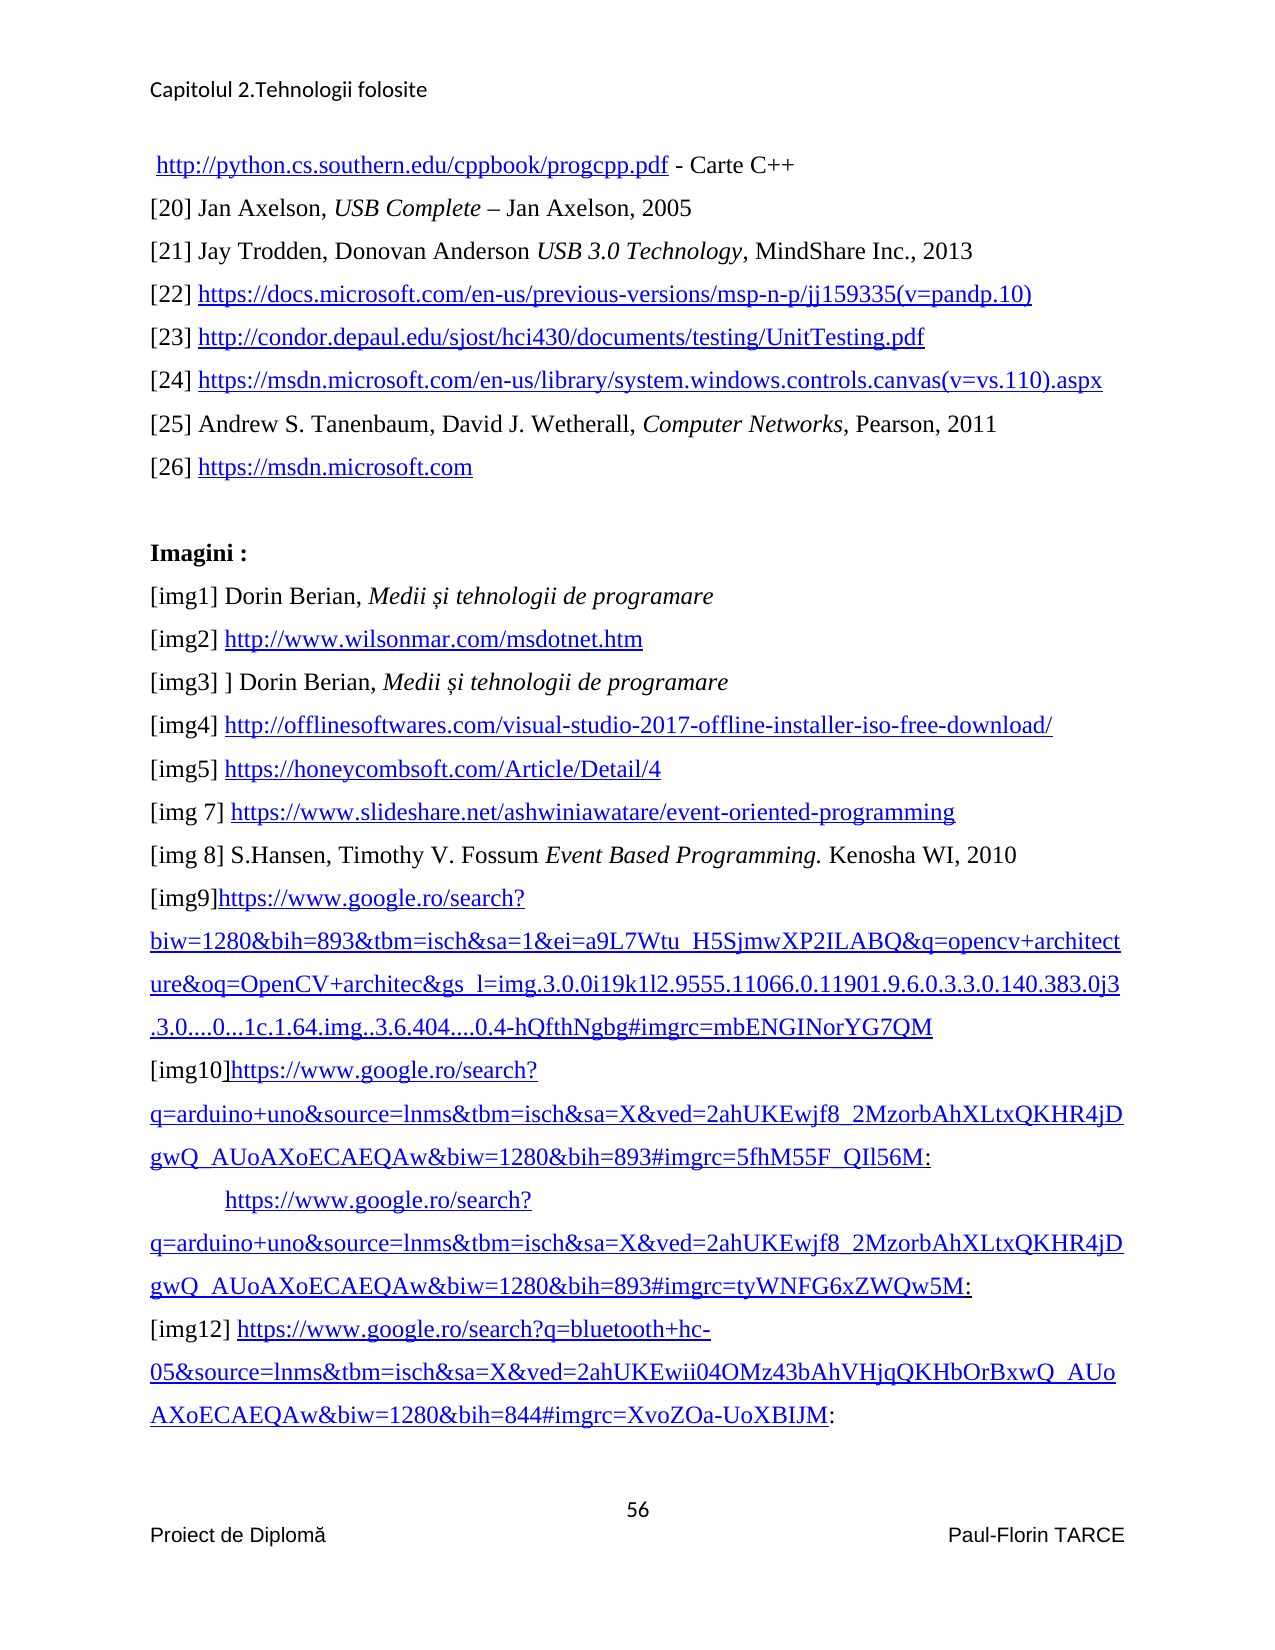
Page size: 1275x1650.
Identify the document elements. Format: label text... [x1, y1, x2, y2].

text [img 7] https://www.slideshare.net/ashwiniawatare/event-oriented-programming [150, 797, 1125, 826]
text [img4] http://offlinesoftwares.com/visual-studio-2017-offline-installer-iso-free-download/ [150, 711, 1125, 739]
text [20] Jan Axelson, USB Complete – Jan Axelson, 2005 [150, 193, 1125, 222]
text Imagini : [150, 538, 1125, 567]
text [img3] ] Dorin Berian, Medii și tehnologii de programare [150, 667, 1125, 696]
text [24] https://msdn.microsoft.com/en-us/library/system.windows.controls.canvas(v=vs.110).aspx [150, 366, 1125, 394]
text [img 8] S.Hansen, Timothy V. Fossum Event Based Programming. Kenosha WI, 2010 [150, 840, 1125, 869]
text [25] Andrew S. Tanenbaum, David J. Wetherall, Computer Networks, Pearson, 2011 [150, 409, 1125, 437]
text [21] Jay Trodden, Donovan Anderson USB 3.0 Technology, MindShare Inc., 2013 [150, 236, 1125, 265]
text [img9]https://www.google.ro/search?biw=1280&bih=893&tbm=isch&sa=1&ei=a9L7Wtu_H5SjmwXP2ILABQ&q=opencv+architecture&oq=OpenCV+architec&gs_l=img.3.0.0i19k1l2.9555.11066.0.11901.9.6.0.3.3.0.140.383.0j3.3.0....0...1c.1.64.img..3.6.404....0.4-hQfthNgbg#imgrc=mbENGINorYG7QM [150, 883, 1125, 1041]
text [22] https://docs.microsoft.com/en-us/previous-versions/msp-n-p/jj159335(v=pandp.10) [150, 279, 1125, 308]
text [23] http://condor.depaul.edu/sjost/hci430/documents/testing/UnitTesting.pdf [150, 322, 1125, 351]
text [img10]https://www.google.ro/search?q=arduino+uno&source=lnms&tbm=isch&sa=X&ved=2ahUKEwjf8_2MzorbAhXLtxQKHR4jDgwQ_AUoAXoECAEQAw&biw=1280&bih=893#imgrc=5fhM55F_QIl56M: [150, 1056, 1125, 1171]
text [26] https://msdn.microsoft.com [150, 452, 1125, 481]
text [img2] http://www.wilsonmar.com/msdotnet.htm [150, 624, 1125, 653]
text http://python.cs.southern.edu/cppbook/progcpp.pdf - Carte C++ [150, 150, 1125, 179]
text https://www.google.ro/search?q=arduino+uno&source=lnms&tbm=isch&sa=X&ved=2ahUKEwjf8_2MzorbAhXLtxQKHR4jDgwQ_AUoAXoECAEQAw&biw=1280&bih=893#imgrc=tyWNFG6xZWQw5M: [150, 1185, 1125, 1300]
text [img1] Dorin Berian, Medii și tehnologii de programare [150, 581, 1125, 610]
text [img5] https://honeycombsoft.com/Article/Detail/4 [150, 754, 1125, 782]
text [img12] https://www.google.ro/search?q=bluetooth+hc-05&source=lnms&tbm=isch&sa=X&ved=2ahUKEwii04OMz43bAhVHjqQKHbOrBxwQ_AUoAXoECAEQAw&biw=1280&bih=844#imgrc=XvoZOa-UoXBIJM: [150, 1314, 1125, 1429]
